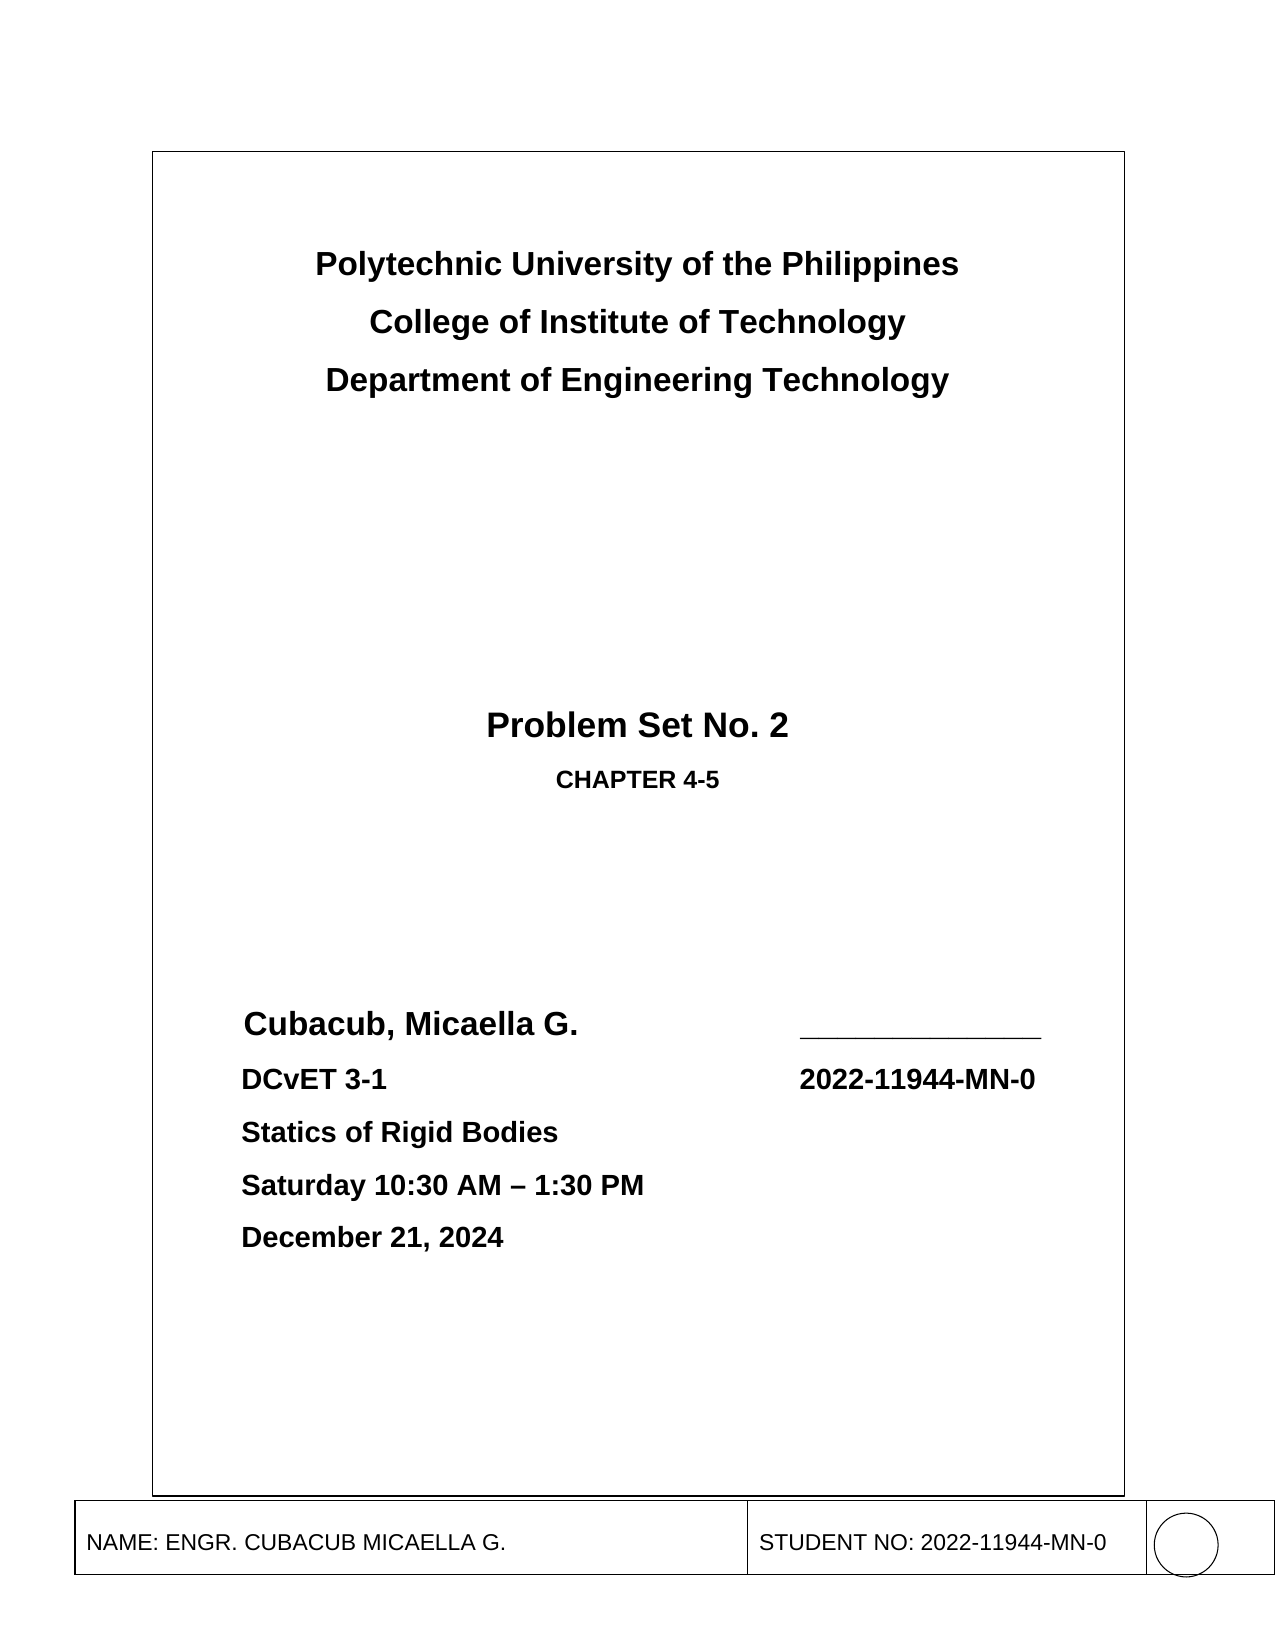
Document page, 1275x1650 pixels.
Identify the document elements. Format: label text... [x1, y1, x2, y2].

text Polytechnic University of the Philippines [75, 244, 1200, 282]
text Cubacub, Micaella G. _____________ [150, 1004, 1200, 1042]
text Saturday 10:30 AM – 1:30 PM [150, 1168, 1200, 1201]
table_header STUDENT NO: 2022-11944-MN-0 [748, 1501, 1146, 1574]
text College of Institute of Technology [75, 302, 1200, 341]
text CHAPTER 4-5 [75, 765, 1200, 794]
table_header [1147, 1501, 1274, 1574]
text Statics of Rigid Bodies [150, 1115, 1200, 1148]
table_header NAME: ENGR. CUBACUB MICAELLA G. [76, 1501, 747, 1574]
text December 21, 2024 [150, 1220, 1200, 1254]
text Department of Engineering Technology [75, 360, 1200, 399]
text Problem Set No. 2 [75, 705, 1200, 745]
text DCvET 3-1 2022-11944-MN-0 [150, 1062, 1200, 1096]
